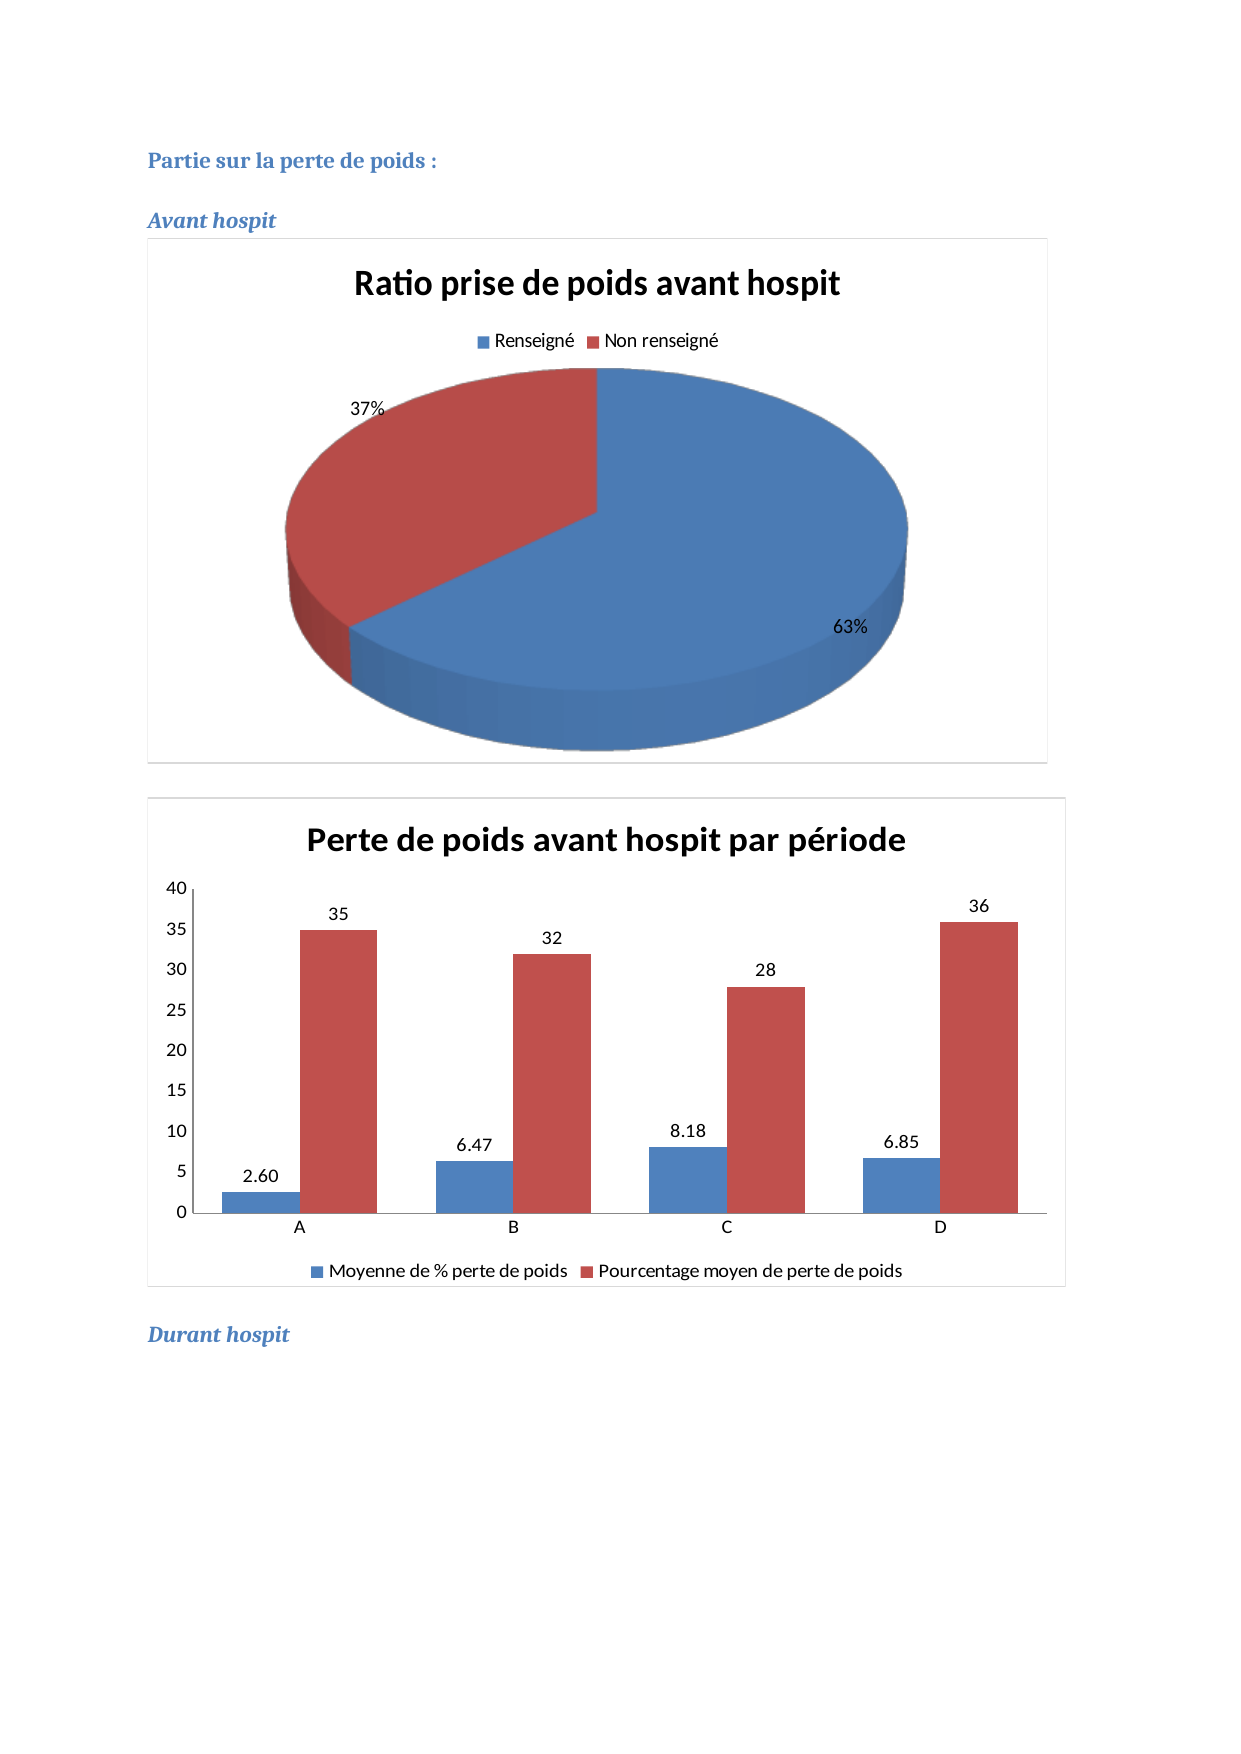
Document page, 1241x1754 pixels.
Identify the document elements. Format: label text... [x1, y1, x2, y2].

subtitle Partie sur la perte de poids : [148, 148, 1093, 174]
subtitle Avant hospit [148, 208, 1093, 234]
subtitle Durant hospit [148, 1322, 1093, 1348]
